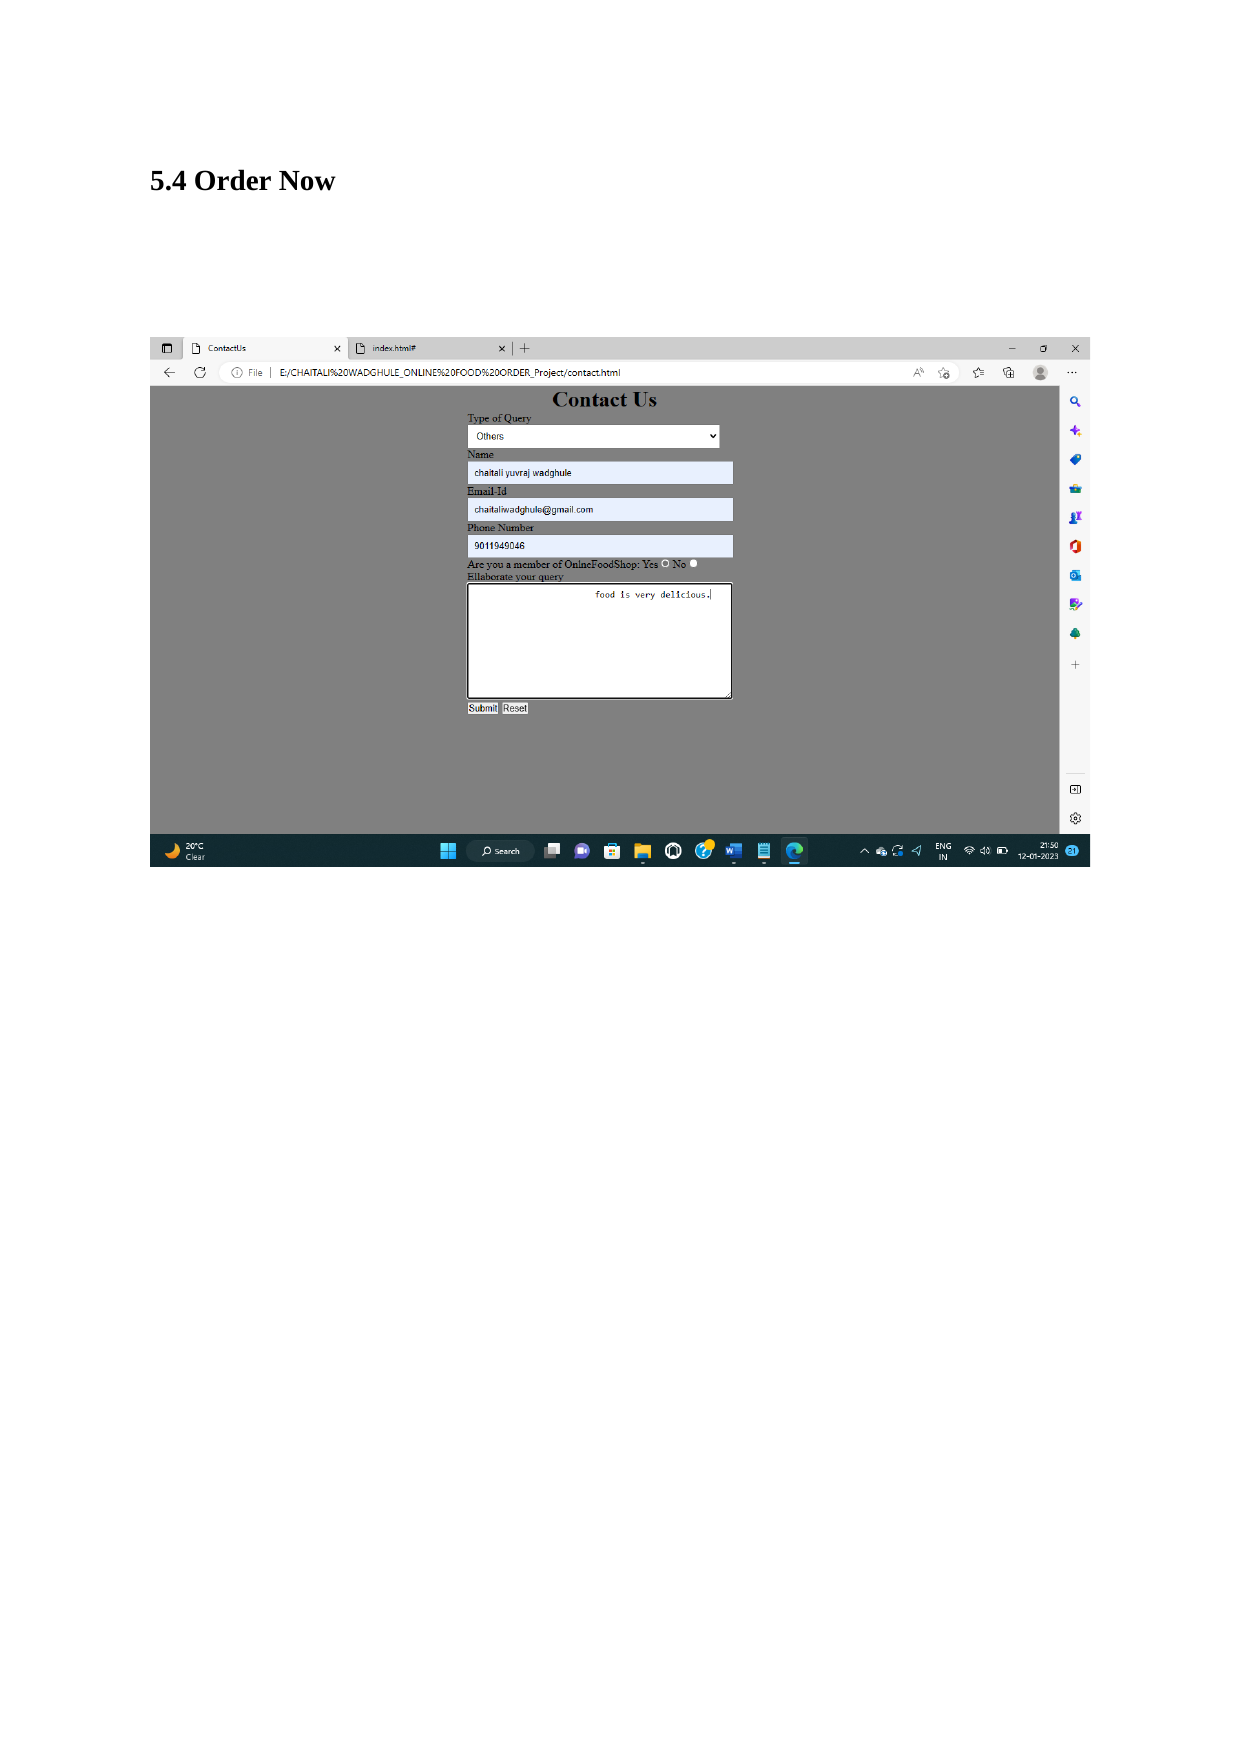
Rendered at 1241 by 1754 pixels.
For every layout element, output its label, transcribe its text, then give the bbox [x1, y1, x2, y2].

text 5.4 Order Now [150, 150, 1090, 197]
picture [150, 337, 1091, 867]
